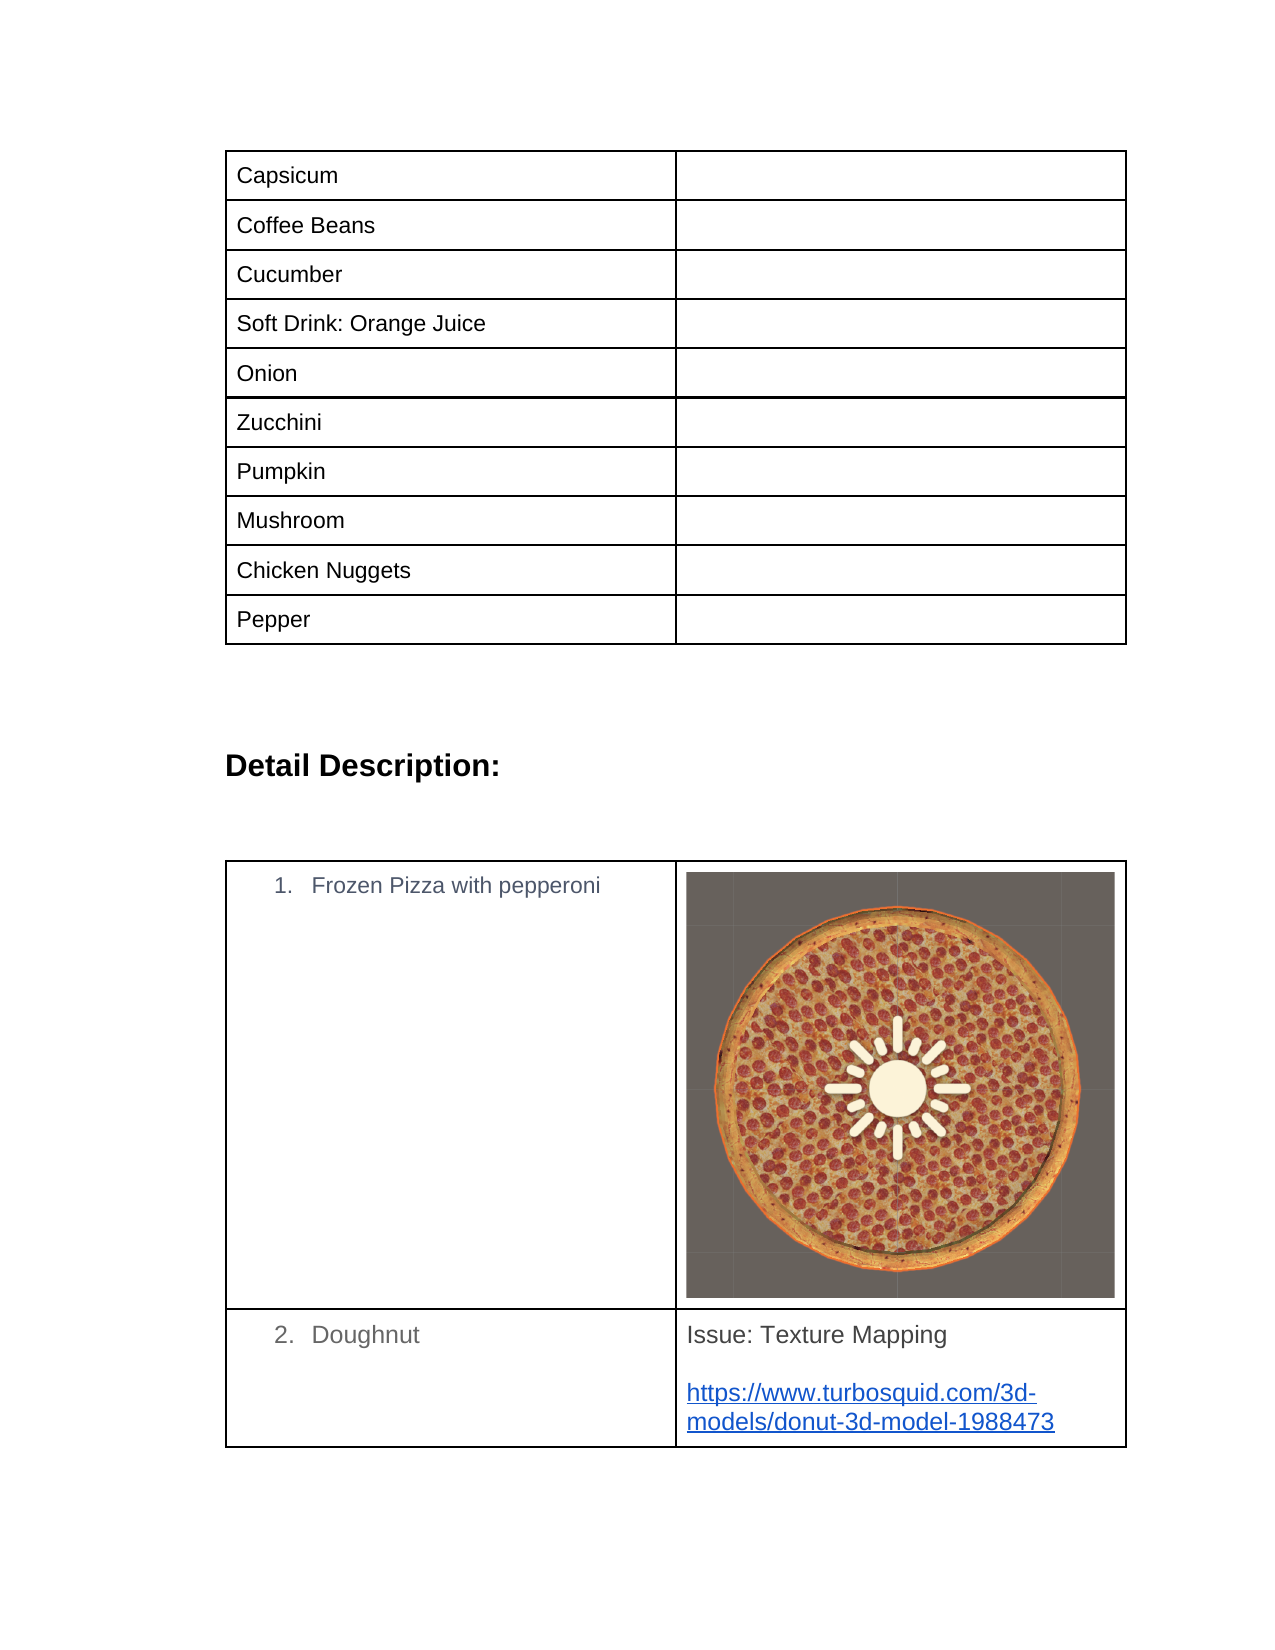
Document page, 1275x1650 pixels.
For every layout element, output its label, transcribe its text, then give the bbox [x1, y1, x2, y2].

table_header [677, 862, 1125, 1308]
table_cell [677, 596, 1125, 643]
table_cell Coffee Beans [227, 201, 675, 248]
table_cell [677, 201, 1125, 248]
table_cell Doughnut [227, 1310, 675, 1446]
table_cell [677, 399, 1125, 446]
table_cell [677, 349, 1125, 396]
table_cell [677, 448, 1125, 495]
picture [686, 872, 1115, 1298]
table_cell Zucchini [227, 399, 675, 446]
table_cell [677, 546, 1125, 593]
table_cell [677, 152, 1125, 199]
table_cell Pepper [227, 596, 675, 643]
table_cell Cucumber [227, 251, 675, 298]
table_cell Mushroom [227, 497, 675, 544]
table_cell Pumpkin [227, 448, 675, 495]
table_cell Soft Drink: Orange Juice [227, 300, 675, 347]
table_cell Onion [227, 349, 675, 396]
table_cell Chicken Nuggets [227, 546, 675, 593]
table_cell [677, 251, 1125, 298]
table_cell Capsicum [227, 152, 675, 199]
text Detail Description: [225, 747, 1125, 783]
table_cell Issue: Texture Mapping https://www.turbosquid.com/3d-models/donut-3d-model-1988473 [677, 1310, 1125, 1446]
table_cell [677, 300, 1125, 347]
table_header Frozen Pizza with pepperoni [227, 862, 675, 1308]
table_cell [677, 497, 1125, 544]
